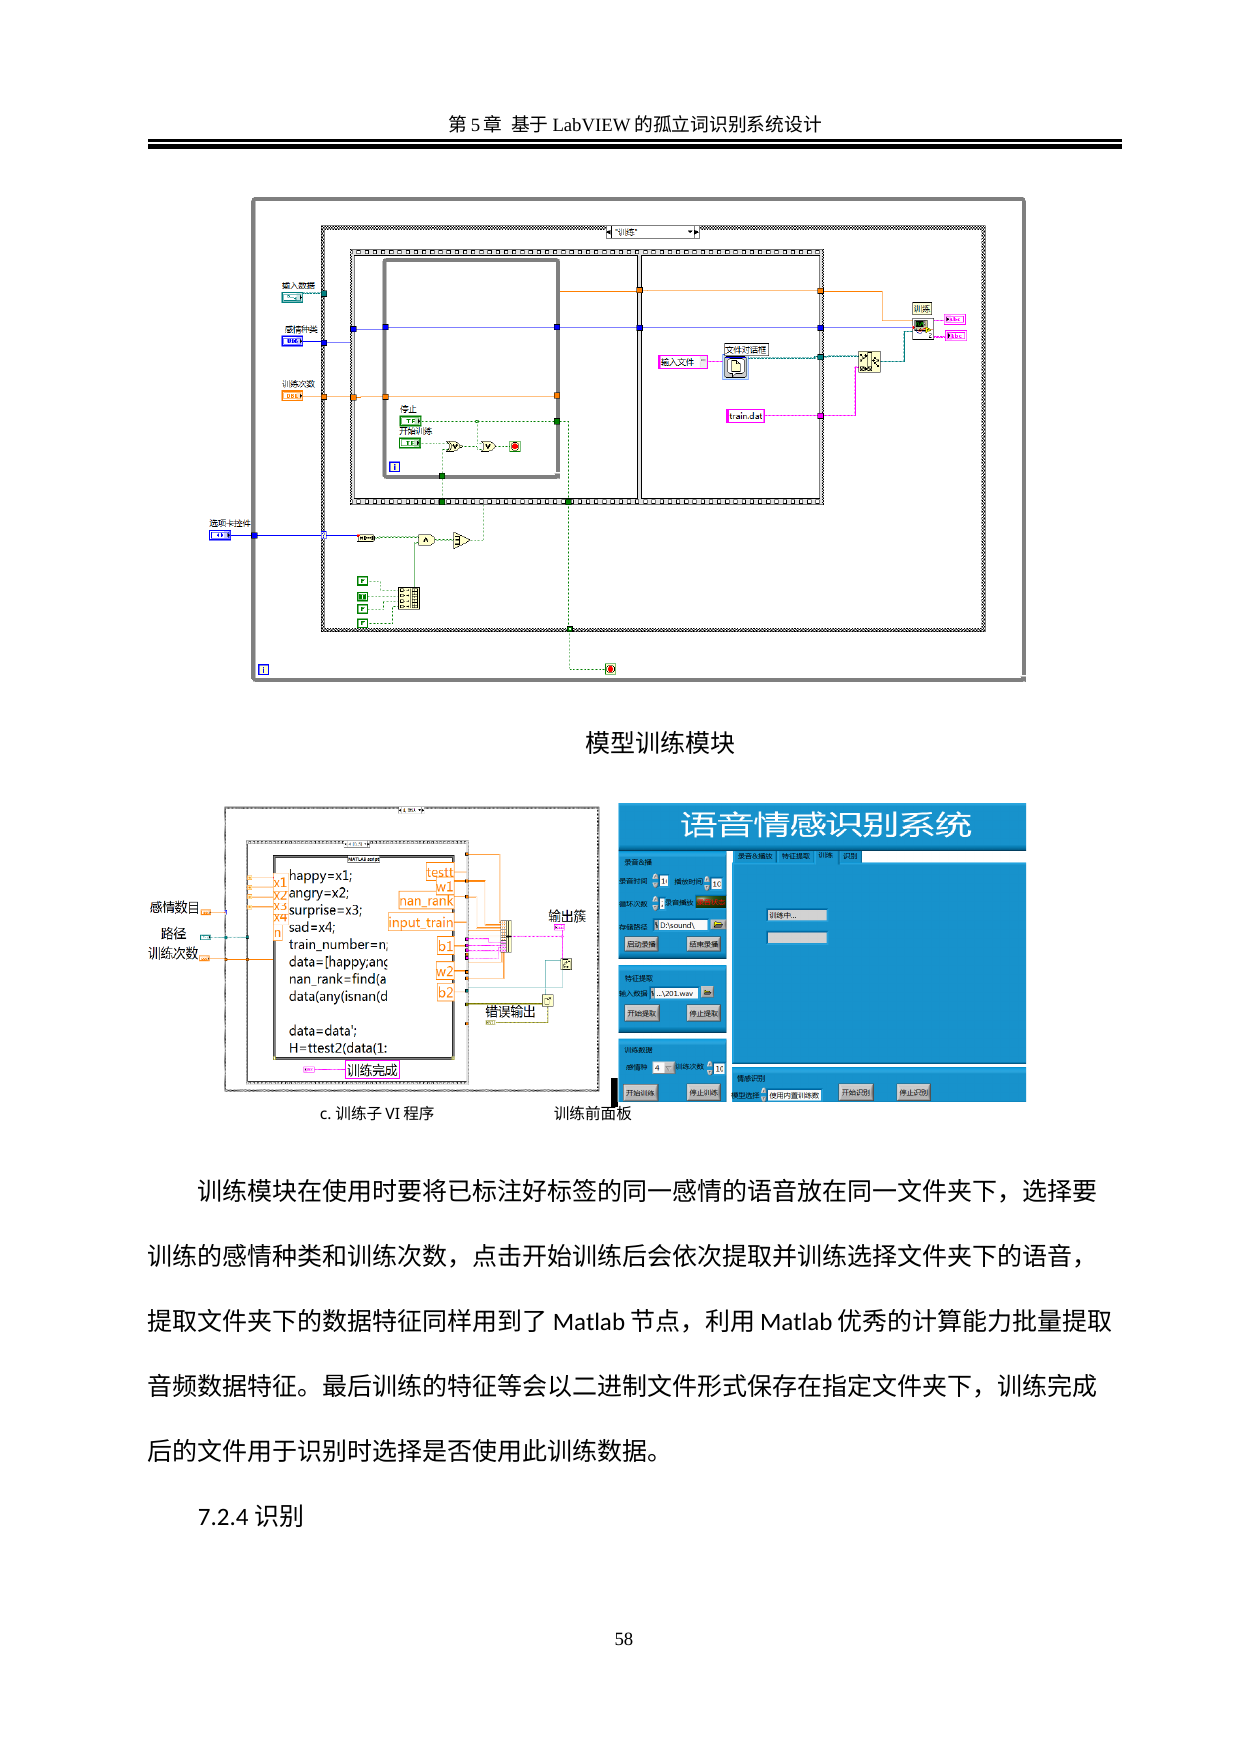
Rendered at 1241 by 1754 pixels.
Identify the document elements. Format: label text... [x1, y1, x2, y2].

picture [197, 172, 1045, 694]
list c. 训练子VI程序 训练前面板 [148, 1101, 1122, 1124]
text 模型训练模块 [148, 709, 1122, 774]
picture [147, 795, 612, 1102]
picture [840, 851, 860, 861]
text 7.2.4 识别 [148, 1482, 1122, 1547]
picture [778, 851, 812, 861]
text 训练模块在使用时要将已标注好标签的同一感情的语音放在同一文件夹下，选择要训练的感情种类和训练次数，点击开始训练后会依次提取并训练选择文件夹下的语音，提取文件夹下的数据特征同样用到了Matlab节点，利用Matlab优秀的计算能力批量提取音频数据特征。最后训练的特征等会以二进制文件形式保存在指定文件夹下，训练完成后的文件用于识别时选择是否使用此训练数据。 [148, 1157, 1122, 1482]
picture [617, 803, 1027, 1102]
